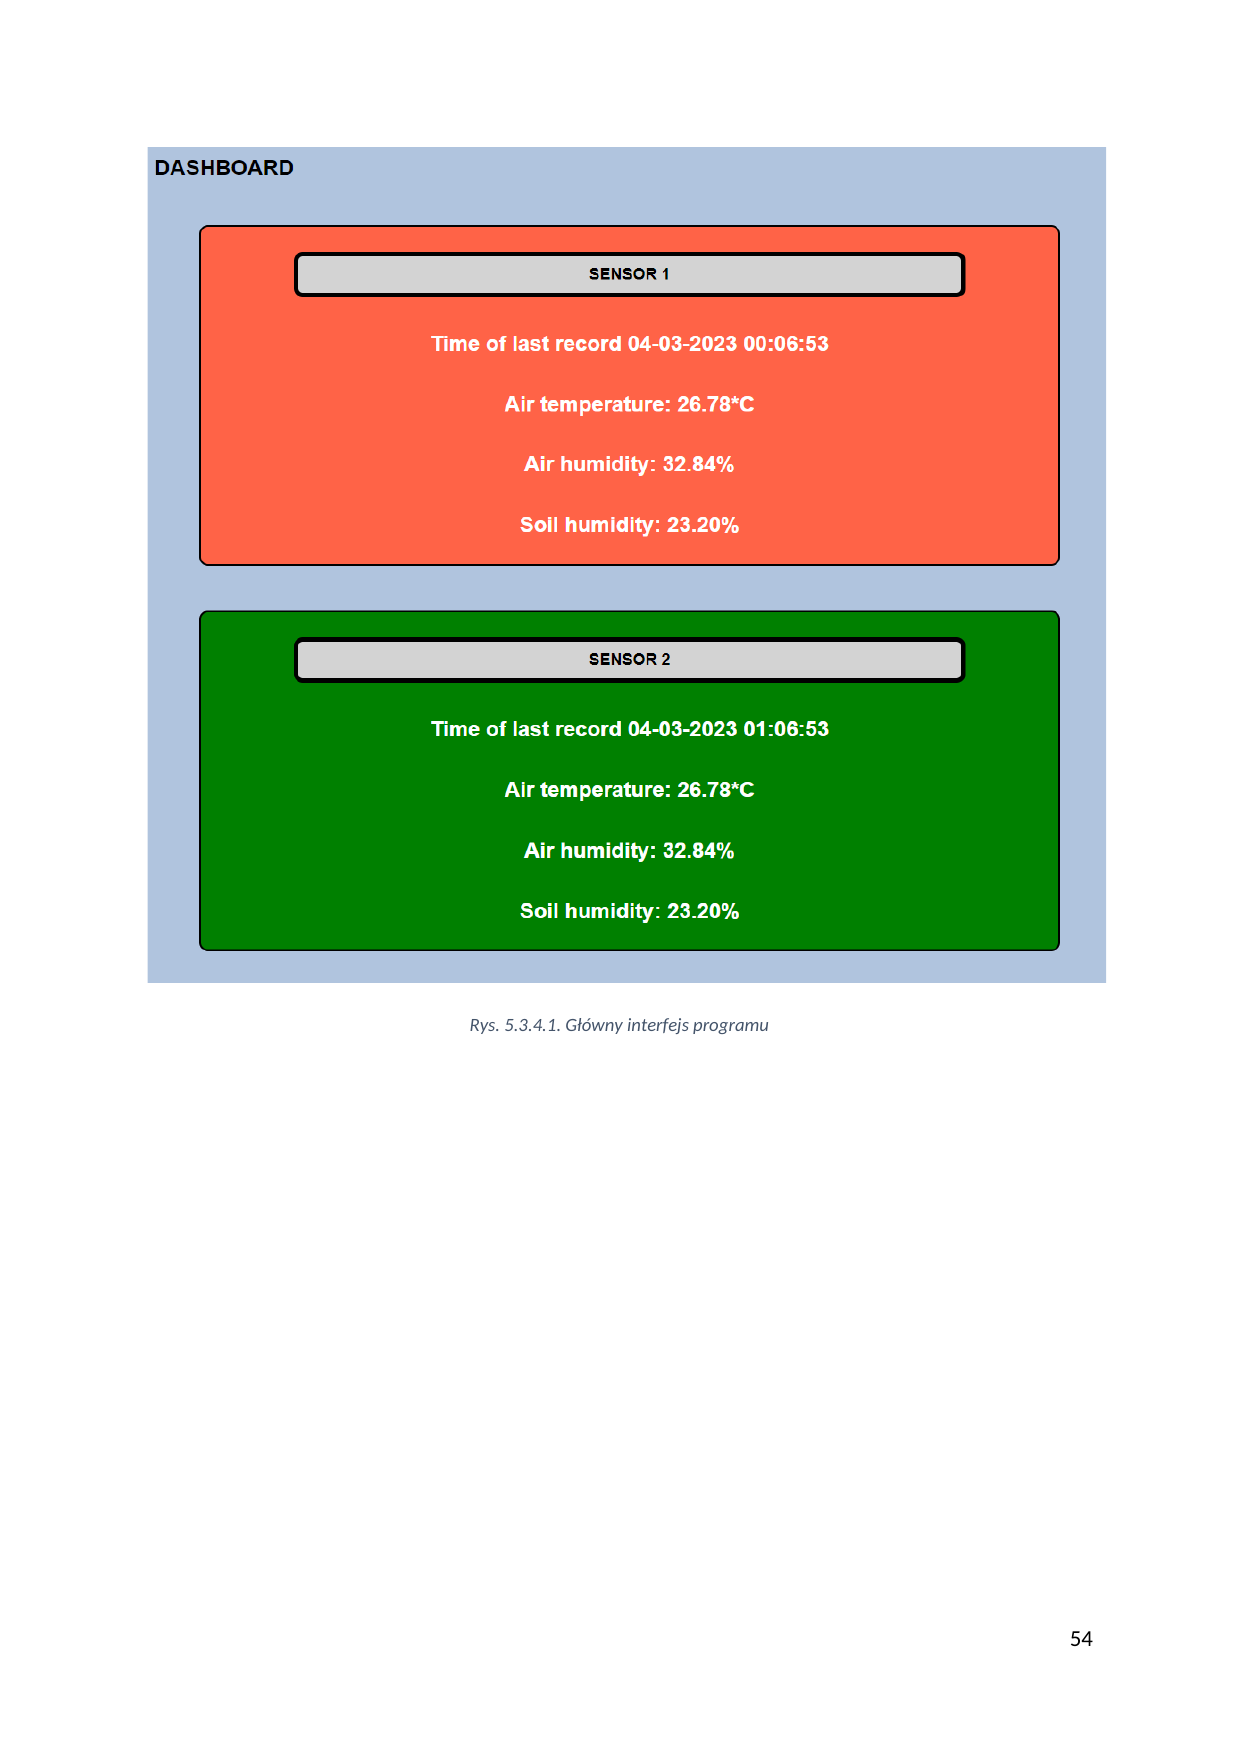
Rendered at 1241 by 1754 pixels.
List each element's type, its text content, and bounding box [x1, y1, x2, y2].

picture [147, 147, 1107, 983]
text Rys. 5.3.4.1. Główny interfejs programu [148, 1014, 1093, 1037]
